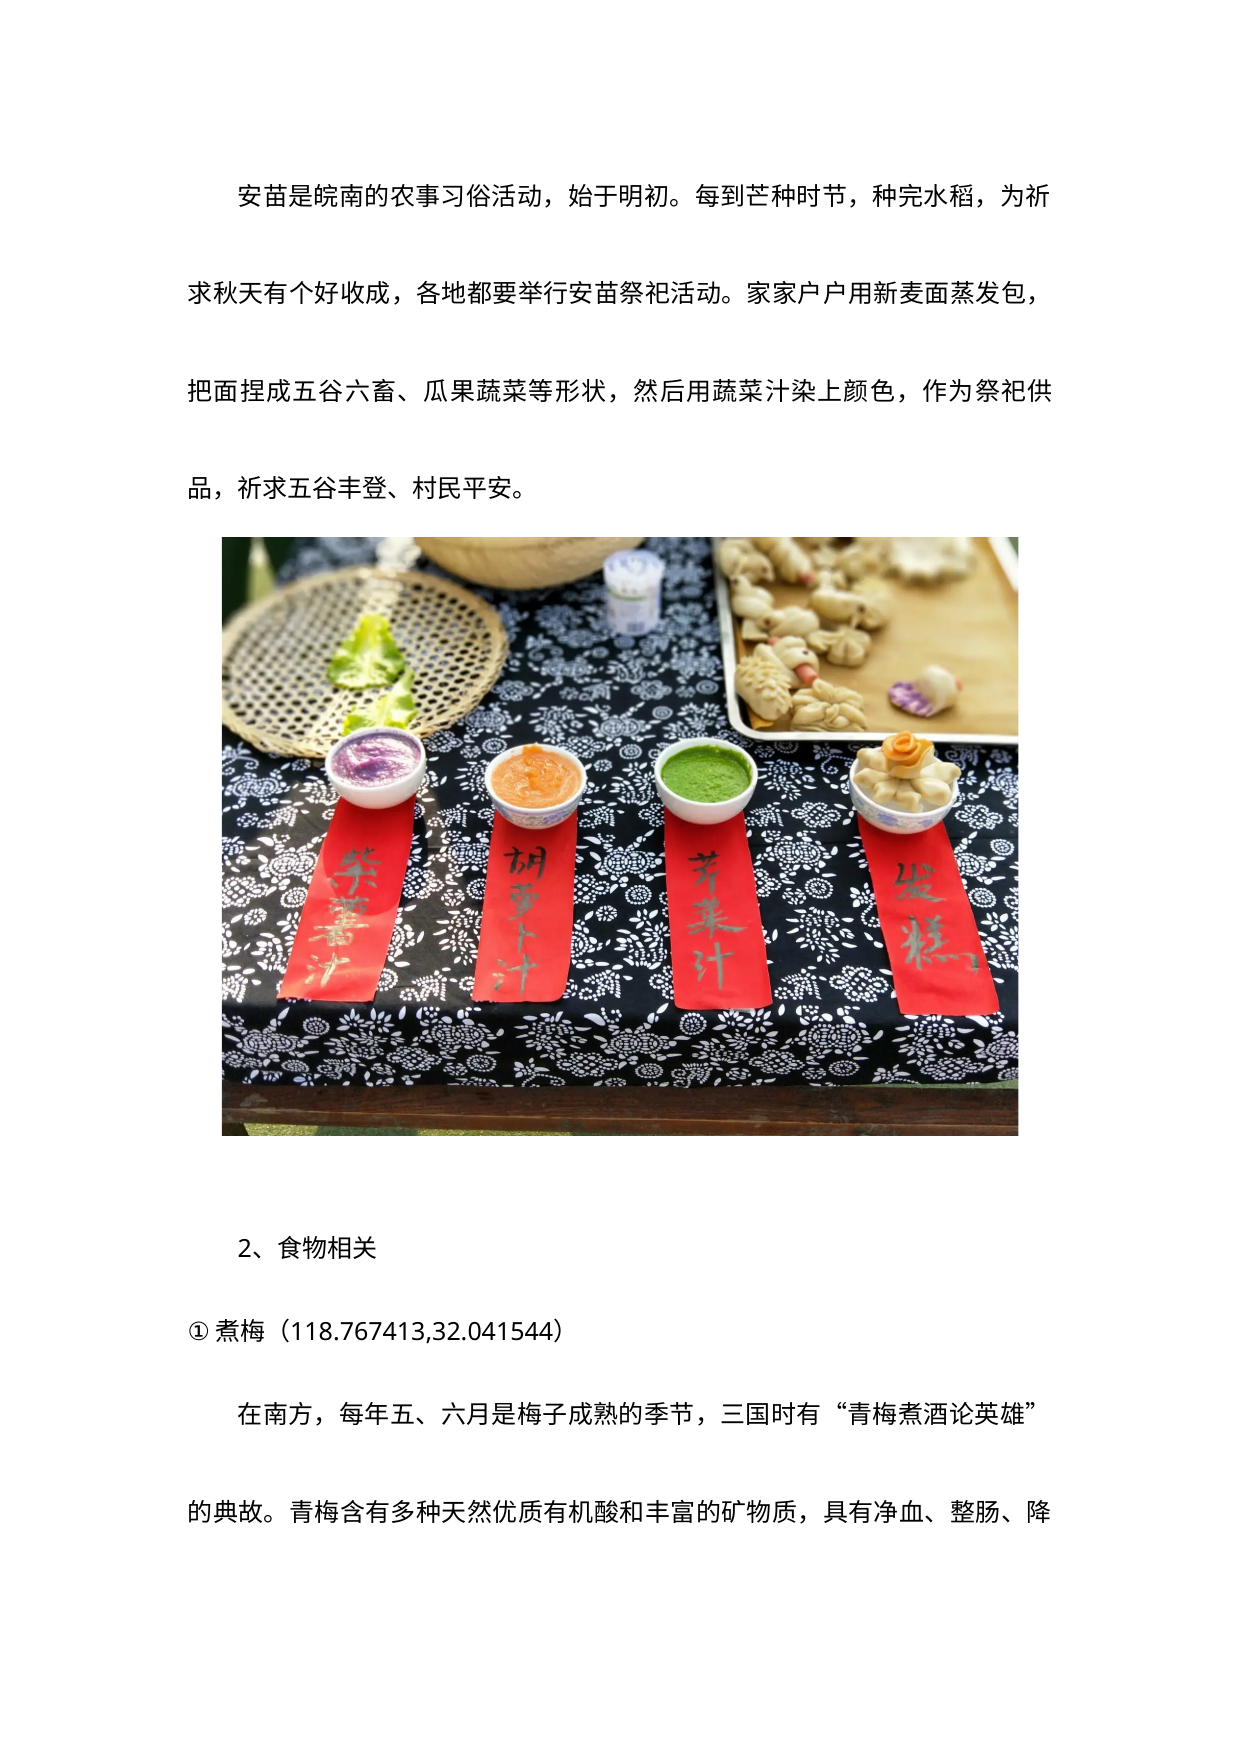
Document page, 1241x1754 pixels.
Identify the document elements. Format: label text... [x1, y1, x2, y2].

list ①煮梅（118.767413,32.041544） [187, 1297, 1053, 1362]
list 安苗是皖南的农事习俗活动，始于明初。每到芒种时节，种完水稻，为祈求秋天有个好收成，各地都要举行安苗祭祀活动。家家户户用新麦面蒸发包，把面捏成五谷六畜、瓜果蔬菜等形状，然后用蔬菜汁染上颜色，作为祭祀供品，祈求五谷丰登、村民平安。 [187, 162, 1053, 519]
list 食物相关 [187, 1214, 1053, 1279]
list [187, 1381, 1053, 1543]
picture [221, 537, 1019, 1136]
